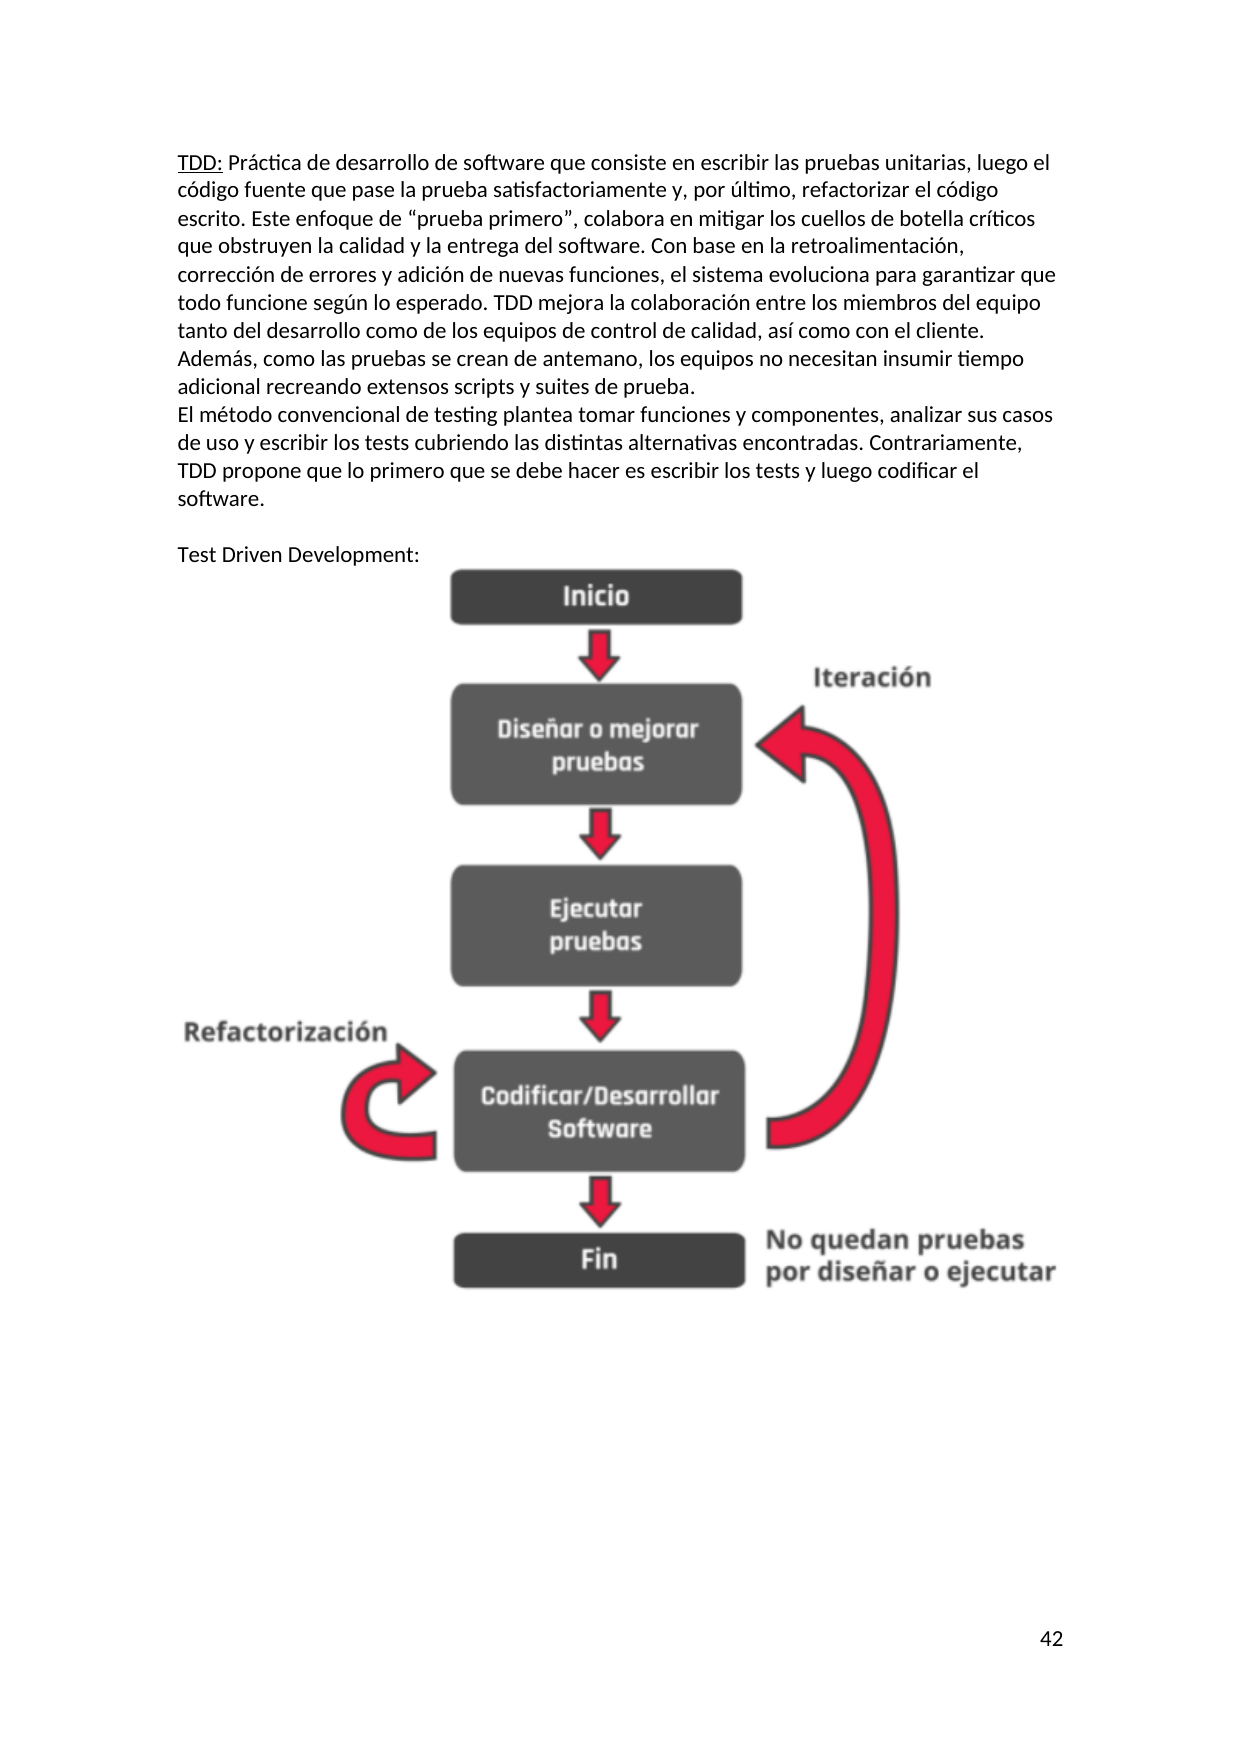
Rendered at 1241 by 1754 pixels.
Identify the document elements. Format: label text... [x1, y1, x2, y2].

picture [177, 567, 1063, 1294]
text El método convencional de testing plantea tomar funciones y componentes, analizar sus casos de uso y escribir los tests cubriendo las distintas alternativas encontradas. Contrariamente, TDD propone que lo primero que se debe hacer es escribir los tests y luego codificar el software. [177, 400, 1063, 512]
text Test Driven Development: [177, 540, 1063, 567]
text TDD: Práctica de desarrollo de software que consiste en escribir las pruebas unitarias, luego el código fuente que pase la prueba satisfactoriamente y, por último, refactorizar el código escrito. Este enfoque de “prueba primero”, colabora en mitigar los cuellos de botella críticos que obstruyen la calidad y la entrega del software. Con base en la retroalimentación, corrección de errores y adición de nuevas funciones, el sistema evoluciona para garantizar que todo funcione según lo esperado. TDD mejora la colaboración entre los miembros del equipo tanto del desarrollo como de los equipos de control de calidad, así como con el cliente. Además, como las pruebas se crean de antemano, los equipos no necesitan insumir tiempo adicional recreando extensos scripts y suites de prueba. [177, 148, 1063, 400]
